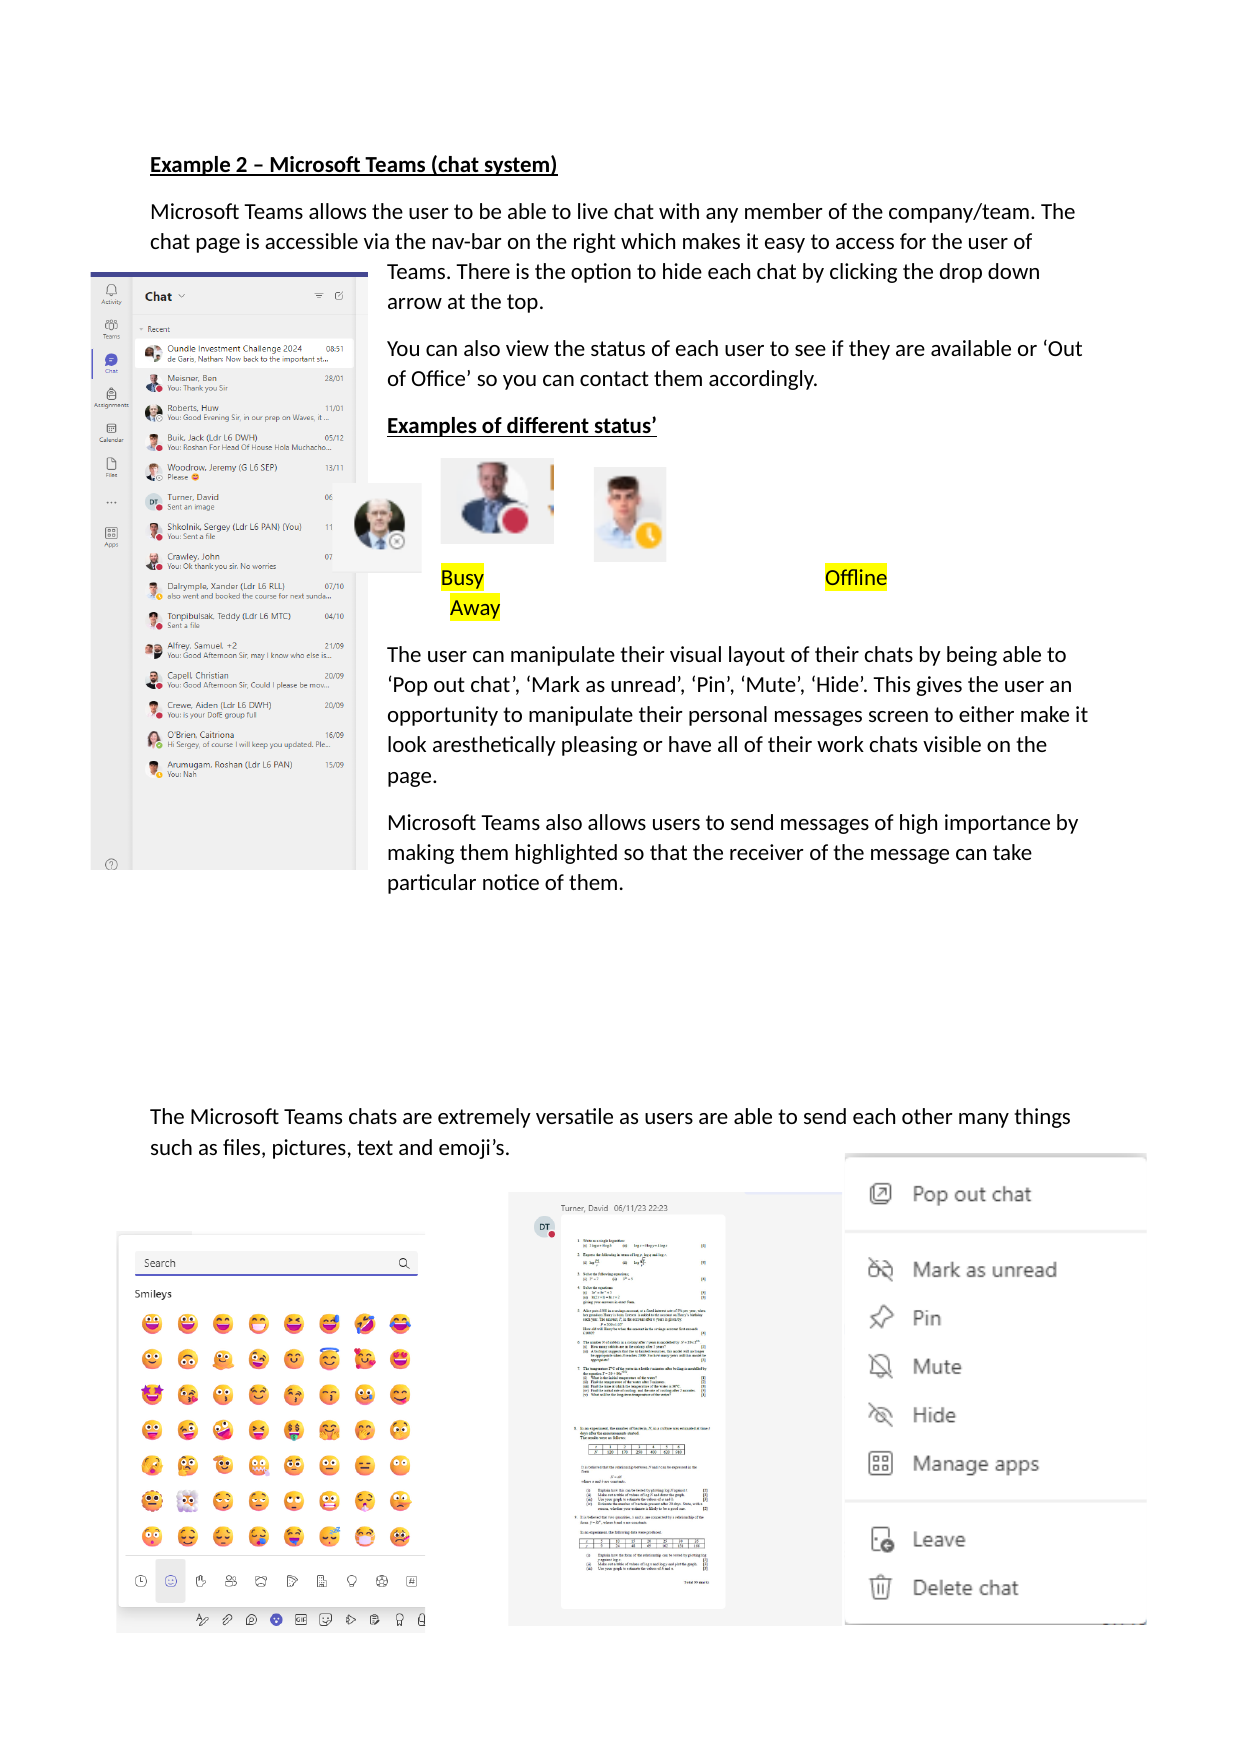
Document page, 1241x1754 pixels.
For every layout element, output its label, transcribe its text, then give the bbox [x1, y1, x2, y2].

picture [115, 1231, 426, 1631]
text Example 2 – Microsoft Teams (chat system) [150, 150, 1090, 178]
picture [843, 1153, 1146, 1622]
text The user can manipulate their visual layout of their chats by being able to ‘Pop out chat’, ‘Mark as unread’, ‘Pin’, ‘Mute’, ‘Hide’. This gives the user an opportunity to manipulate their personal messages screen to either make it look aresthetically pleasing or have all of their work chats visible on the page. [368, 640, 1090, 789]
text Busy Offline Away [368, 563, 1090, 621]
text Examples of different status’ [368, 411, 1090, 439]
text Microsoft Teams allows the user to be able to live chat with any member of the company/team. The chat page is accessible via the nav-bar on the right which makes it easy to access for the user of Teams. There is the option to hide each chat by clicking the drop down arrow at the top. [150, 197, 1090, 316]
picture [90, 272, 422, 870]
picture [591, 467, 665, 557]
picture [440, 458, 554, 544]
text You can also view the status of each user to see if they are available or ‘Out of Office’ so you can contact them accordingly. [368, 334, 1090, 393]
text Microsoft Teams also allows users to send messages of high importance by making them highlighted so that the receiver of the message can take particular notice of them. [150, 808, 1090, 896]
picture [507, 1192, 842, 1624]
text The Microsoft Teams chats are extremely versatile as users are able to send each other many things such as files, pictures, text and emoji’s. [150, 1102, 1090, 1161]
